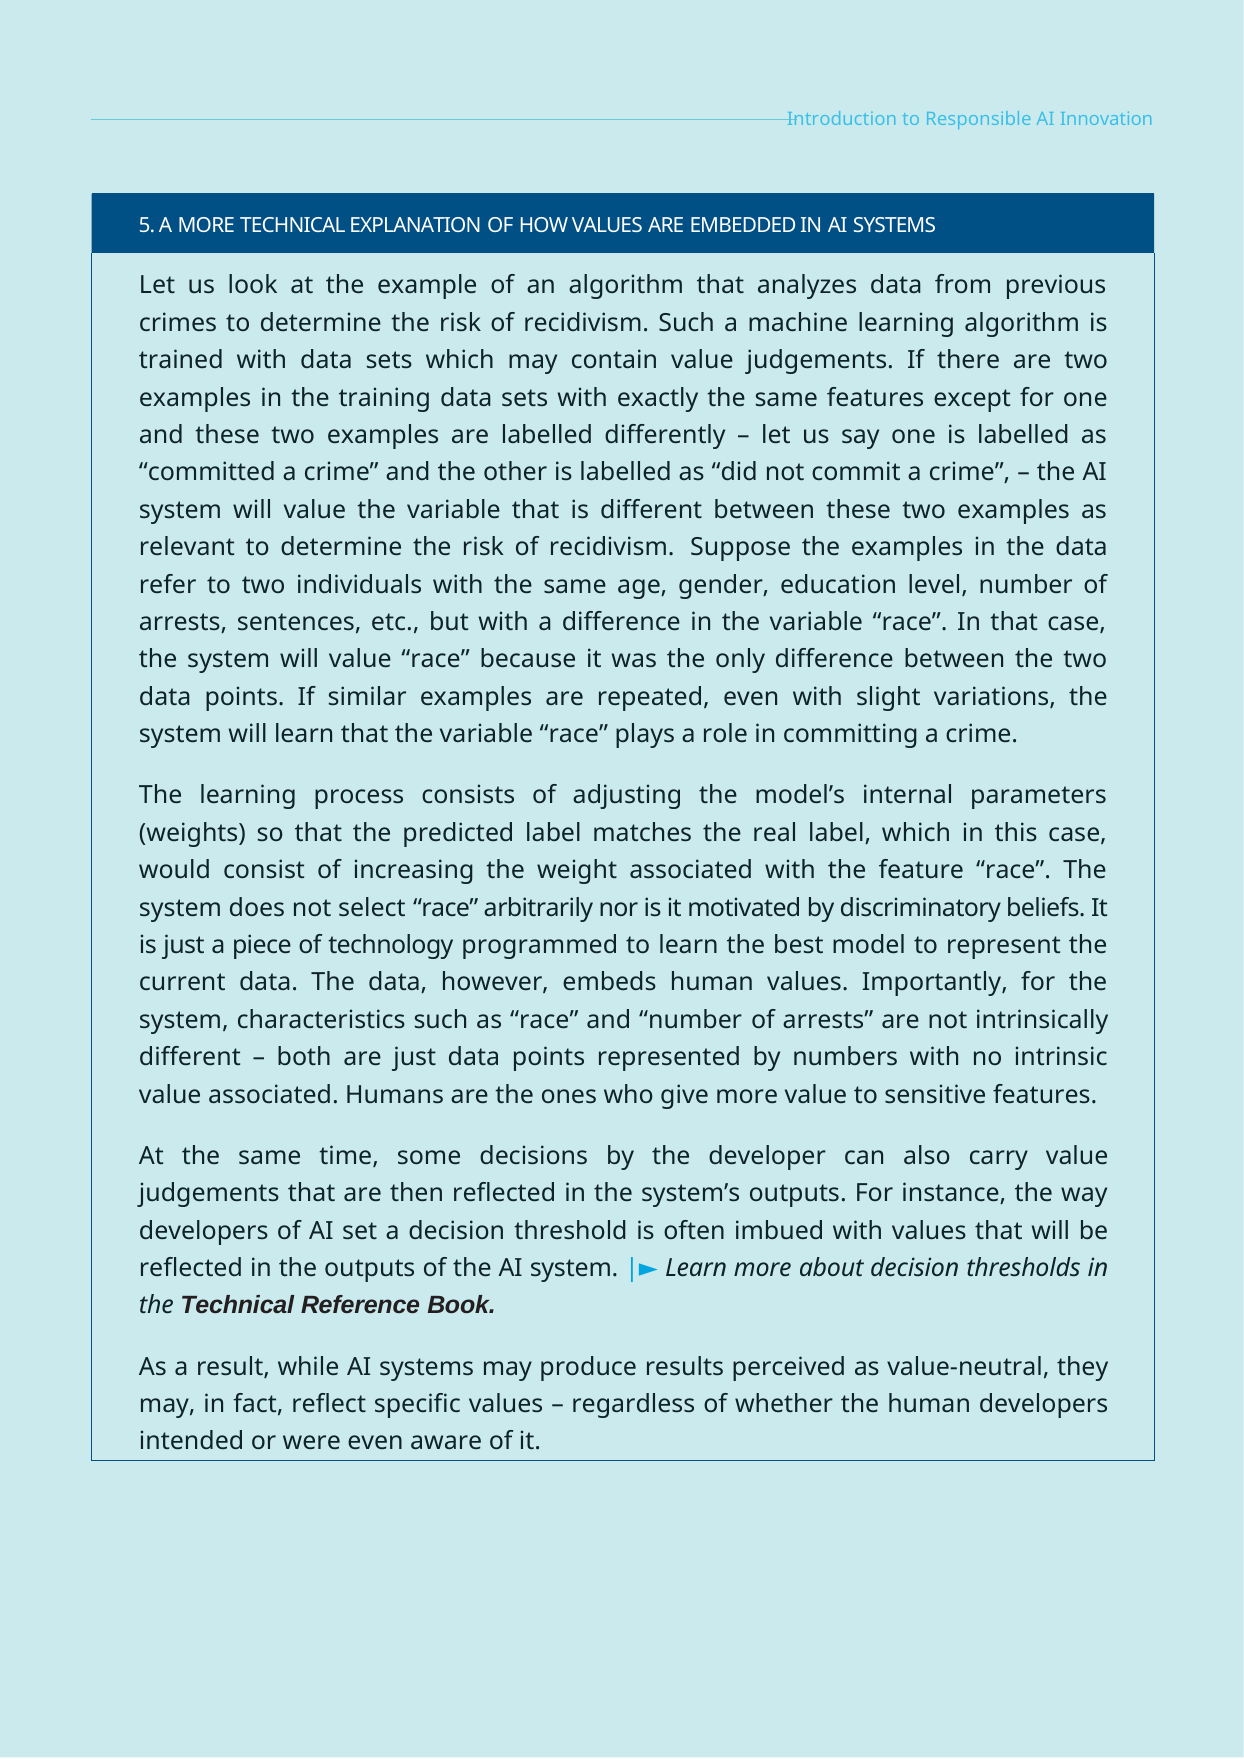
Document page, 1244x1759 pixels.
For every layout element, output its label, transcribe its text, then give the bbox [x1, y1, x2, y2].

table_header 5. A MORE TECHNICAL EXPLANATION OF HOW VALUES ARE EMBEDDED IN AI SYSTEMS [92, 193, 1154, 253]
text Introduction to Responsible AI Innovation [74, 105, 1153, 131]
table_cell Let us look at the example of an algorithm that analyzes data from previous crimes to determine the risk of recidivism. Such a machine learning algorithm is trained with data sets which may contain value judgements. If there are two examples in the training data sets with exactly the same features except for one and these two examples are labelled differently – let us say one is labelled as “committed a crime” and the other is labelled as “did not commit a crime”, – the AI system will value the variable that is different between these two examples as relevant to determine the risk of recidivism. Suppose the examples in the data refer to two individuals with the same age, gender, education level, number of arrests, sentences, etc., but with a difference in the variable “race”. In that case, the system will value “race” because it was the only difference between the two data points. If similar examples are repeated, even with slight variations, the system will learn that the variable “race” plays a role in committing a crime. The learning process consists of adjusting the model’s internal parameters (weights) so that the predicted label matches the real label, which in this case, would consist of increasing the weight associated with the feature “race”. The system does not select “race” arbitrarily nor is it motivated by discriminatory beliefs. It is just a piece of technology programmed to learn the best model to represent the current data. The data, however, embeds human values. Importantly, for the system, characteristics such as “race” and “number of arrests” are not intrinsically different – both are just data points represented by numbers with no intrinsic value associated. Humans are the ones who give more value to sensitive features. At the same time, some decisions by the developer can also carry value judgements that are then reflected in the system’s outputs. For instance, the way developers of AI set a decision threshold is often imbued with values that will be reflected in the outputs of the AI system. |► Learn more about decision thresholds in the Technical Reference Book. As a result, while AI systems may produce results perceived as value-neutral, they may, in fact, reflect specific values – regardless of whether the human developers intended or were even aware of it. [92, 253, 1154, 1459]
